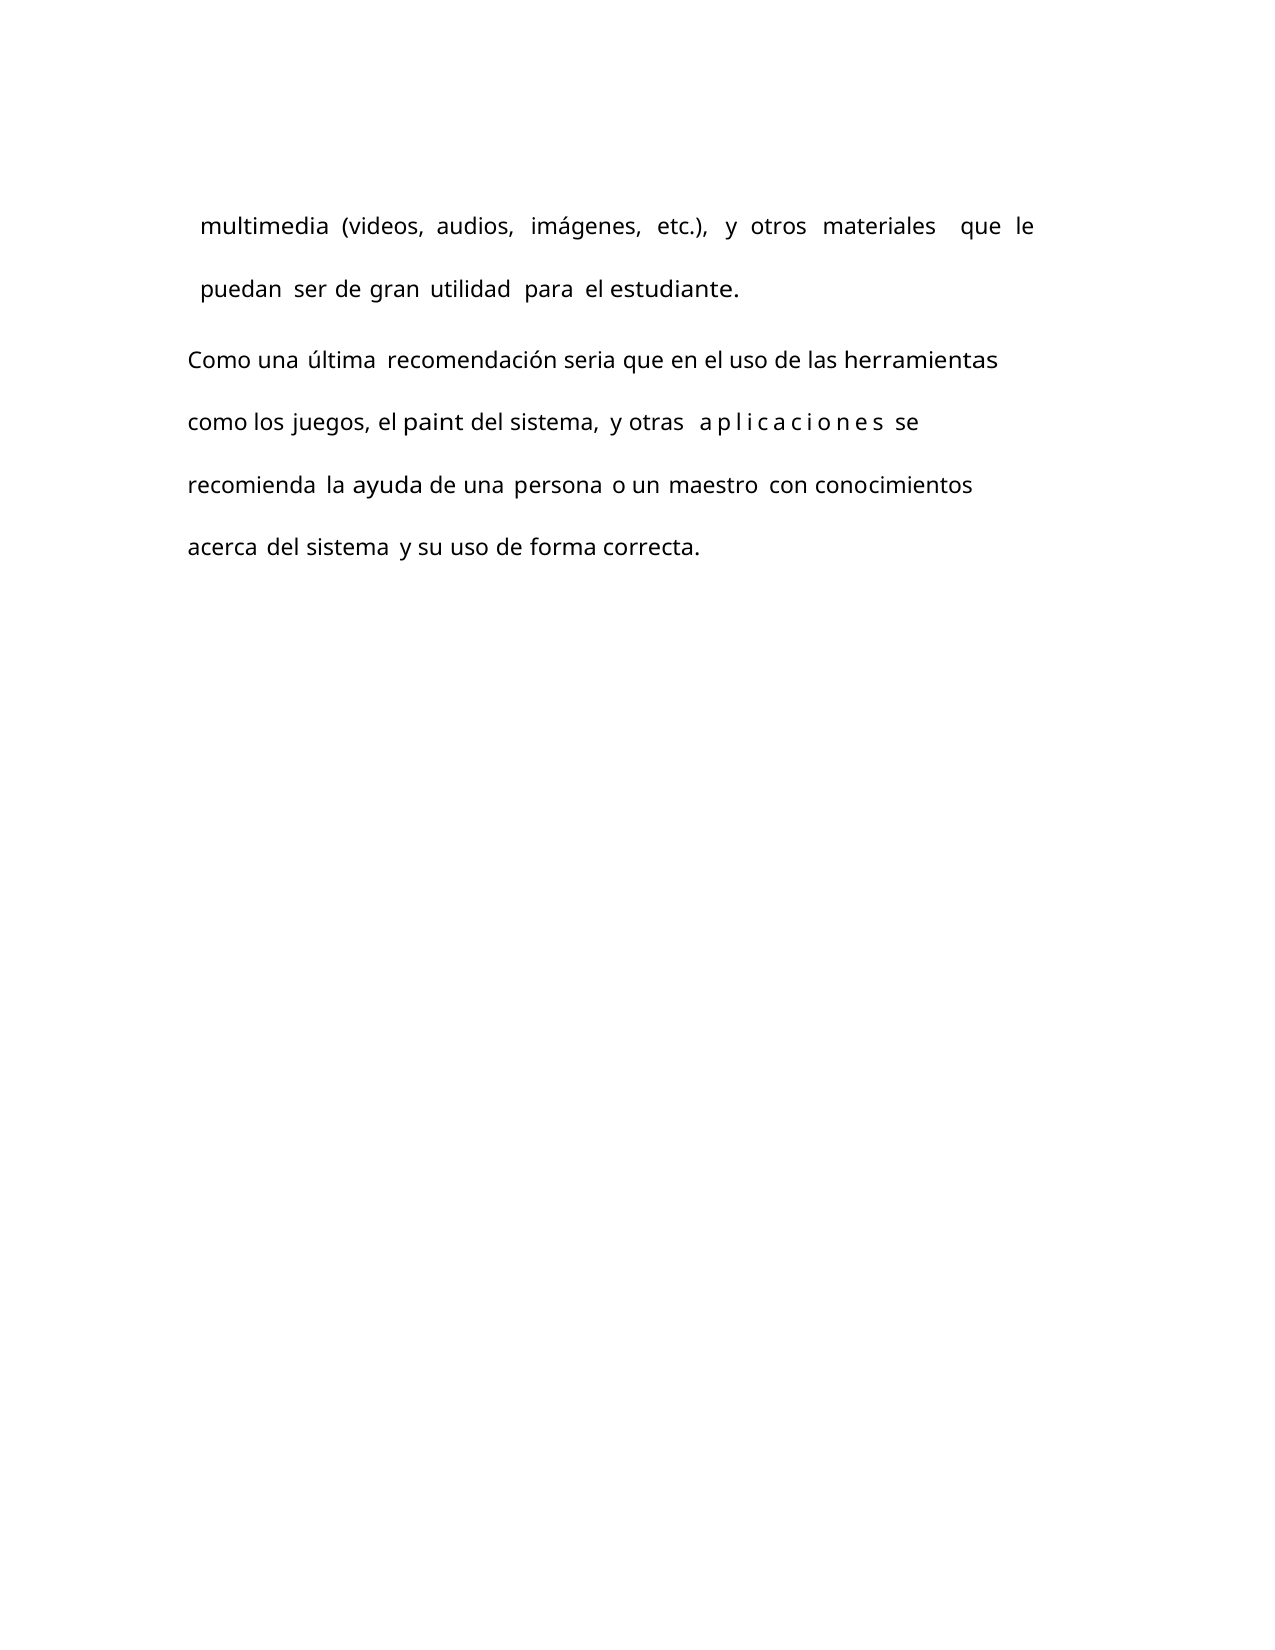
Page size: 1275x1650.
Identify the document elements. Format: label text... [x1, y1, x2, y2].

text Como una última recomendación seria que en el uso de las herramientas como los juegos, el paint del sistema, y otras aplicaciones se recomienda la ayuda de una persona o un maestro con conocimientos acerca del sistema y su uso de forma correcta. [187, 343, 1035, 562]
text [200, 210, 1035, 304]
